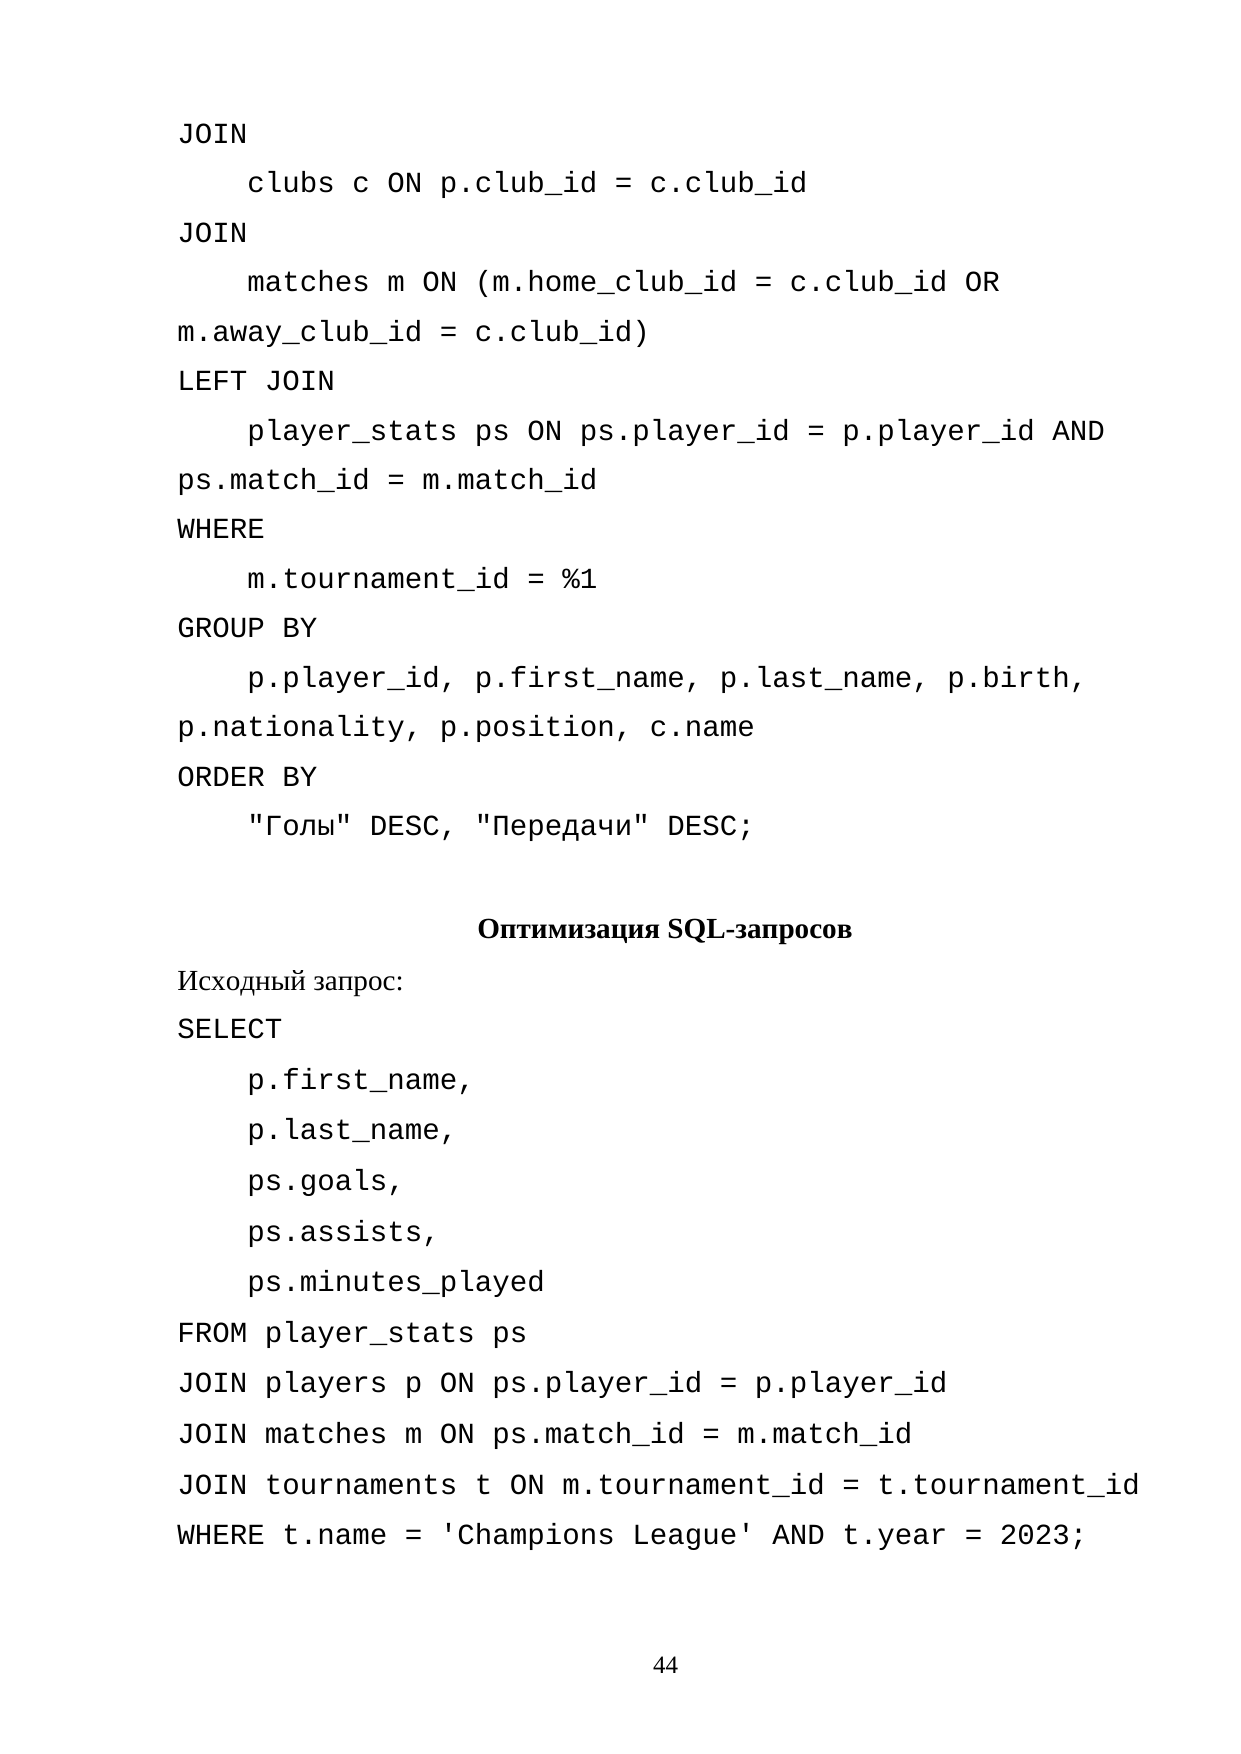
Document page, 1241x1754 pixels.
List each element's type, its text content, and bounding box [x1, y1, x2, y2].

text ORDER BY [177, 762, 1152, 795]
text Оптимизация SQL-запросов [177, 911, 1152, 945]
text p.player_id, p.first_name, p.last_name, p.birth, p.nationality, p.position, c.name [177, 663, 1152, 746]
text clubs c ON p.club_id = c.club_id [177, 168, 1152, 201]
text p.last_name, [177, 1115, 1152, 1148]
text player_stats ps ON ps.player_id = p.player_id AND ps.match_id = m.match_id [177, 416, 1152, 498]
text JOIN tournaments t ON m.tournament_id = t.tournament_id [177, 1470, 1152, 1503]
text FROM player_stats ps [177, 1318, 1152, 1351]
text "Голы" DESC, "Передачи" DESC; [177, 811, 1152, 844]
text GROUP BY [177, 613, 1152, 647]
text p.first_name, [177, 1065, 1152, 1098]
text SELECT [177, 1014, 1152, 1047]
text ps.assists, [177, 1217, 1152, 1250]
text ps.goals, [177, 1166, 1152, 1199]
text JOIN [177, 119, 1152, 152]
text ps.minutes_played [177, 1267, 1152, 1300]
text LEFT JOIN [177, 366, 1152, 399]
text Исходный запрос: [177, 963, 1152, 996]
text JOIN matches m ON ps.match_id = m.match_id [177, 1419, 1152, 1452]
text JOIN players p ON ps.player_id = p.player_id [177, 1368, 1152, 1402]
text WHERE [177, 514, 1152, 548]
text WHERE t.name = 'Champions League' AND t.year = 2023; [177, 1520, 1152, 1553]
text matches m ON (m.home_club_id = c.club_id OR m.away_club_id = c.club_id) [177, 267, 1152, 350]
text JOIN [177, 218, 1152, 251]
text m.tournament_id = %1 [177, 564, 1152, 597]
